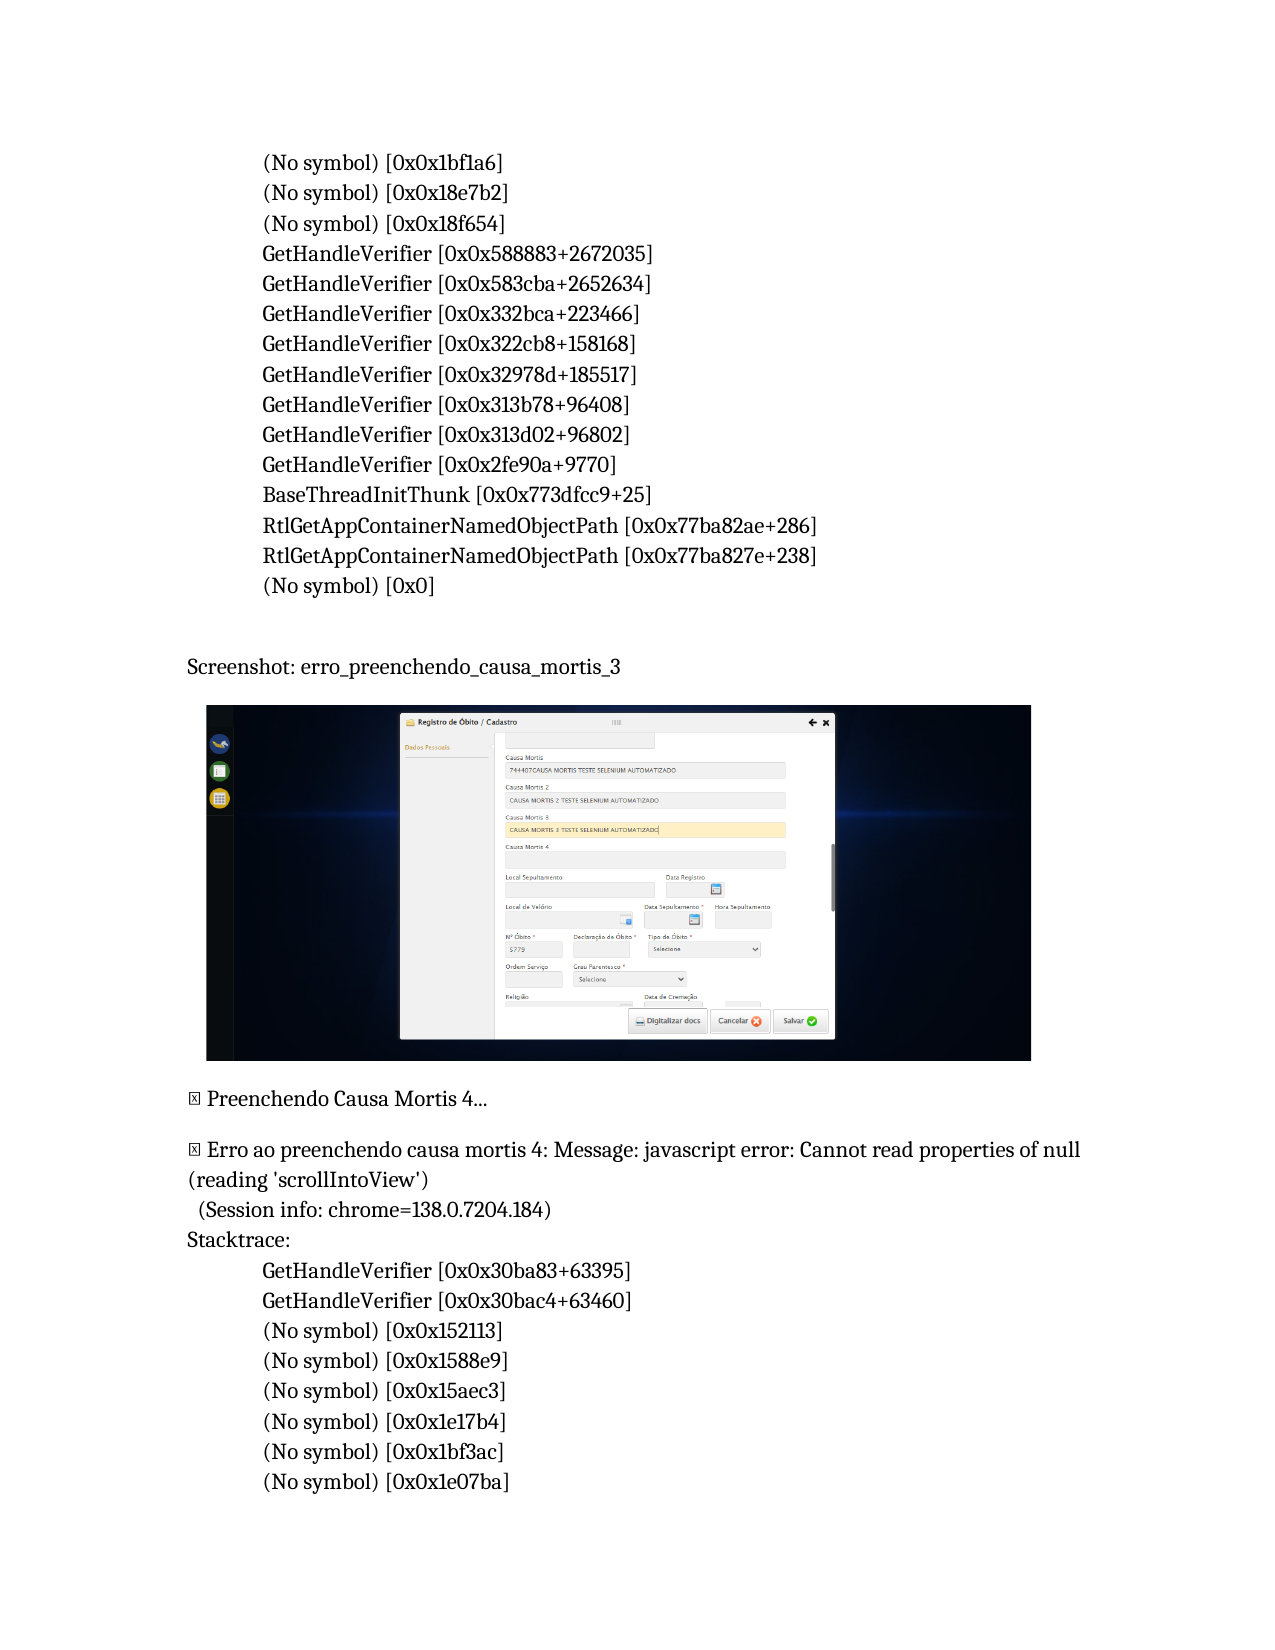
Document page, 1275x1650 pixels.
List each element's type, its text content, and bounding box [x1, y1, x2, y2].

text 🔄 Preenchendo Causa Mortis 4... [187, 1086, 1087, 1112]
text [187, 150, 1087, 629]
text Screenshot: erro_preenchendo_causa_mortis_3 [187, 654, 1087, 681]
picture [206, 705, 1032, 1061]
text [187, 1137, 1087, 1495]
